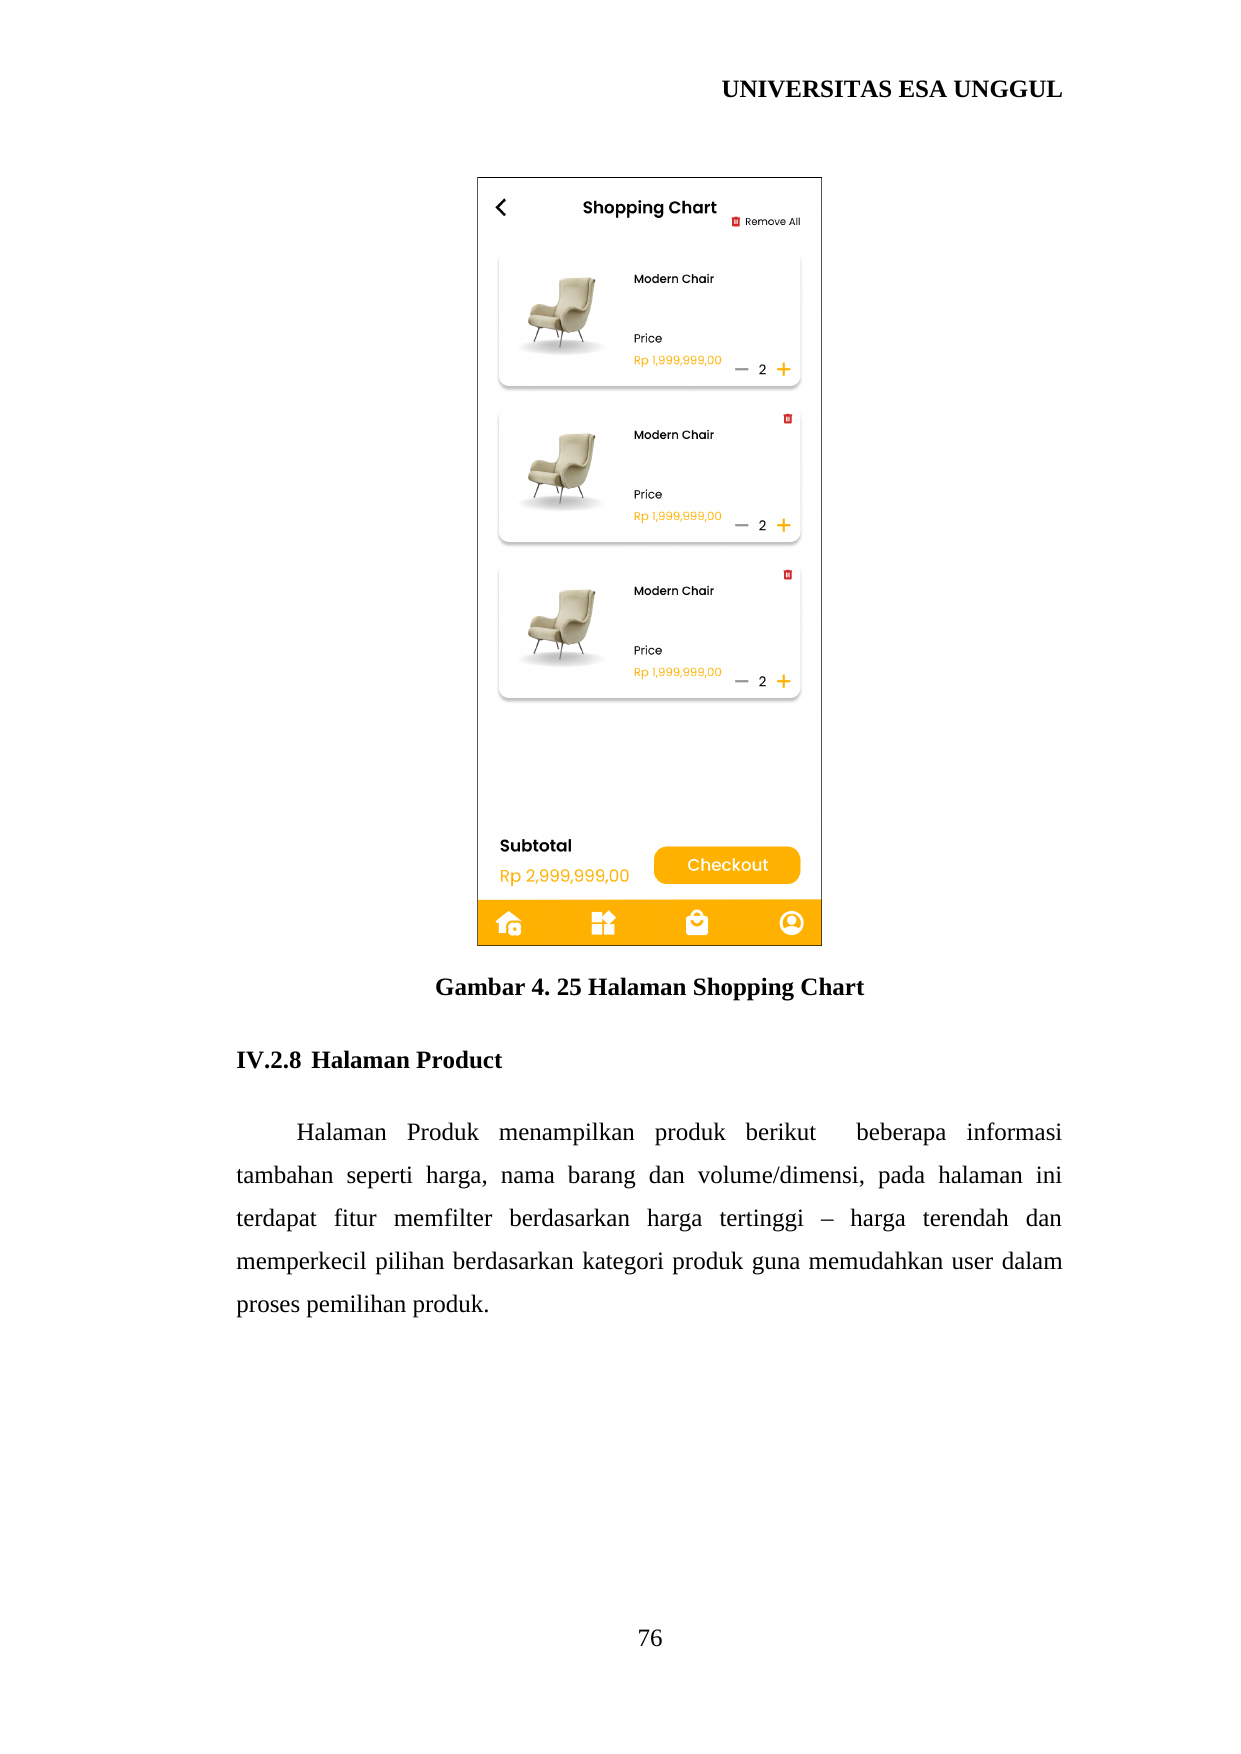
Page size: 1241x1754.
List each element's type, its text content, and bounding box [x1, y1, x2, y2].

subtitle Halaman Product [236, 1045, 1063, 1073]
text Gambar 4. 25 Halaman Shopping Chart [236, 972, 1063, 1001]
text Halaman Produk menampilkan produk berikut beberapa informasi tambahan seperti harga, nama barang dan volume/dimensi, pada halaman ini terdapat fitur memfilter berdasarkan harga tertinggi – harga terendah dan memperkecil pilihan berdasarkan kategori produk guna memudahkan user dalam proses pemilihan produk. [236, 1117, 1063, 1318]
picture [477, 177, 822, 946]
